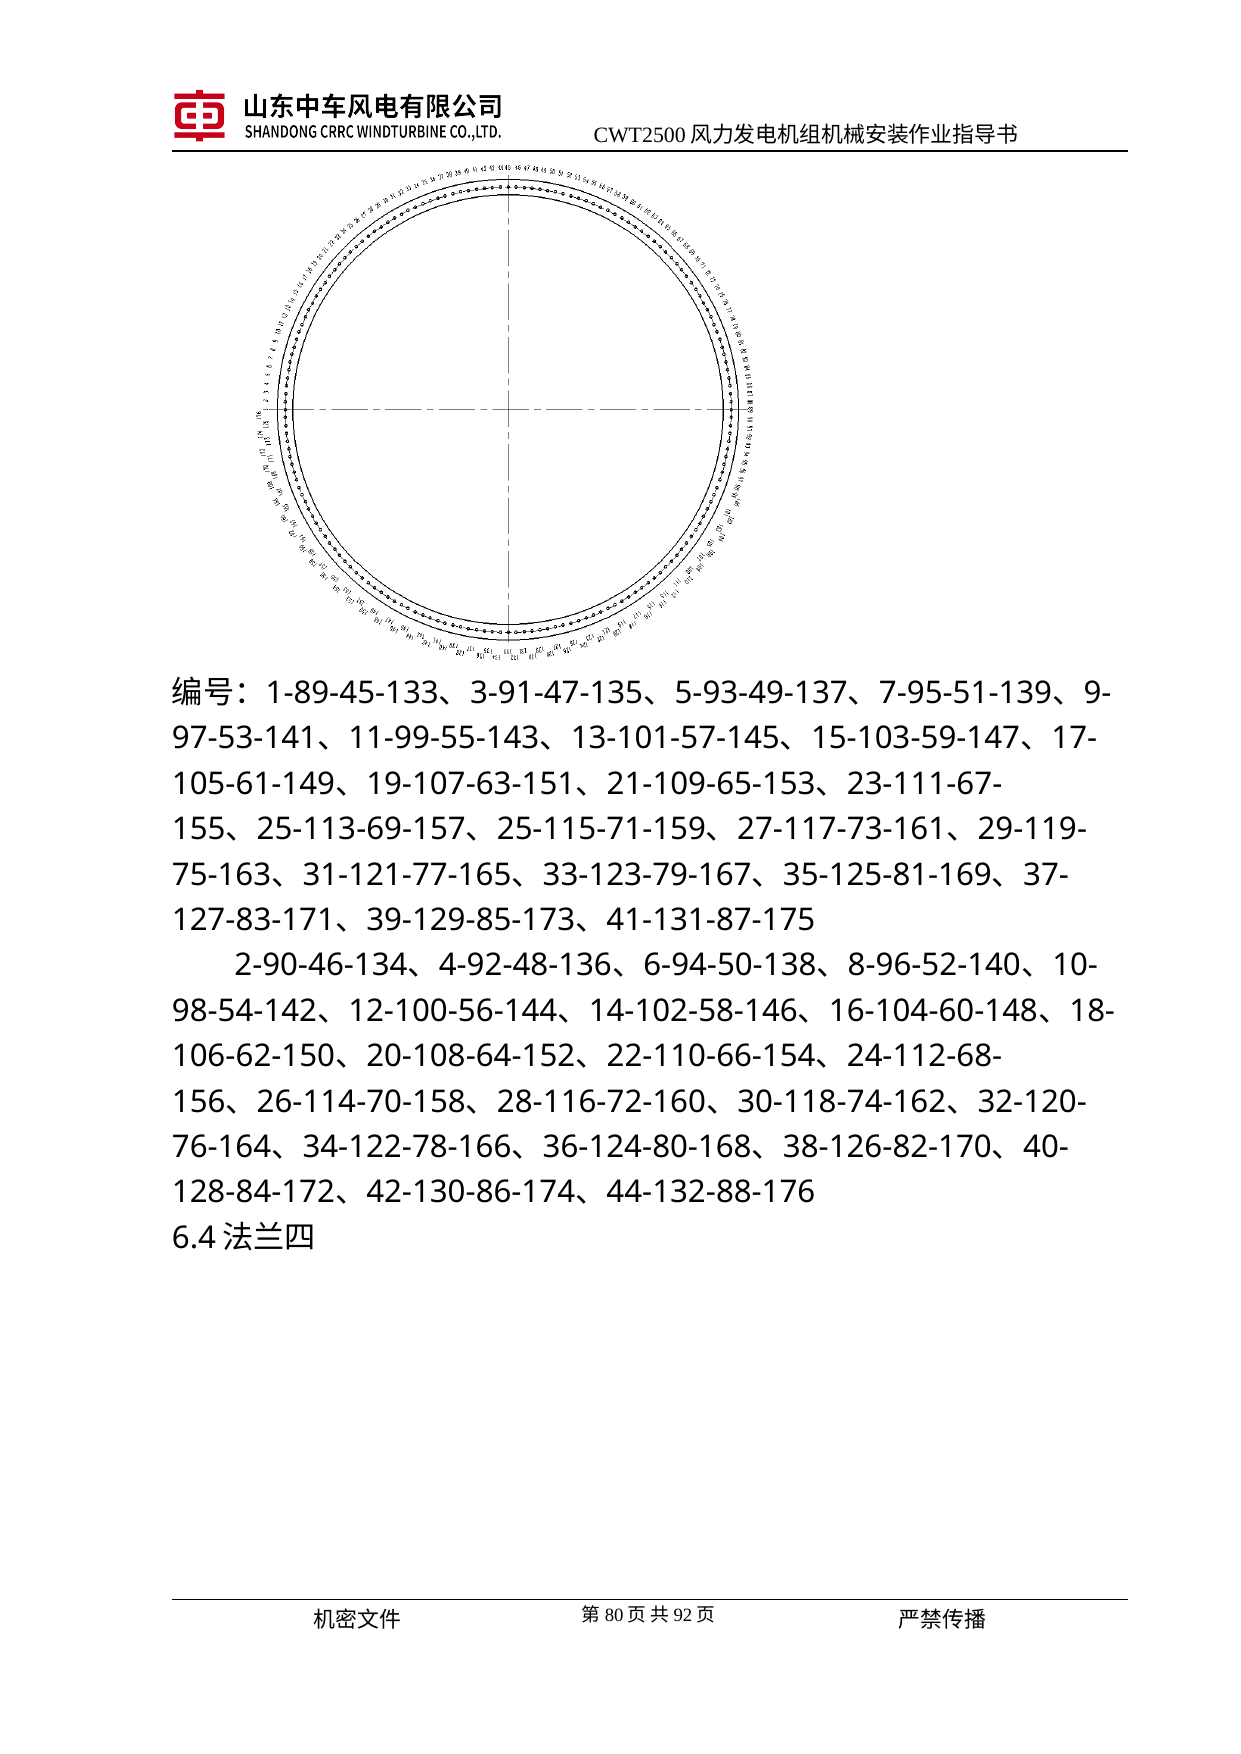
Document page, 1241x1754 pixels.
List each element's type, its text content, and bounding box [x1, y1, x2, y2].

text 2-90-46-134、4-92-48-136、6-94-50-138、8-96-52-140、10-98-54-142、12-100-56-144、14-102-58-146、16-104-60-148、18-106-62-150、20-108-64-152、22-110-66-154、24-112-68-156、26-114-70-158、28-116-72-160、30-118-74-162、32-120-76-164、34-122-78-166、36-124-80-168、38-126-82-170、40-128-84-172、42-130-86-174、44-132-88-176 [172, 939, 1128, 1212]
picture [171, 88, 506, 143]
text 6.4法兰四 [172, 1212, 1128, 1257]
text 编号：1-89-45-133、3-91-47-135、5-93-49-137、7-95-51-139、9-97-53-141、11-99-55-143、13-101-57-145、15-103-59-147、17-105-61-149、19-107-63-151、21-109-65-153、23-111-67-155、25-113-69-157、25-115-71-159、27-117-73-161、29-119-75-163、31-121-77-165、33-123-79-167、35-125-81-169、37-127-83-171、39-129-85-173、41-131-87-175 [172, 667, 1128, 939]
picture [252, 157, 761, 667]
